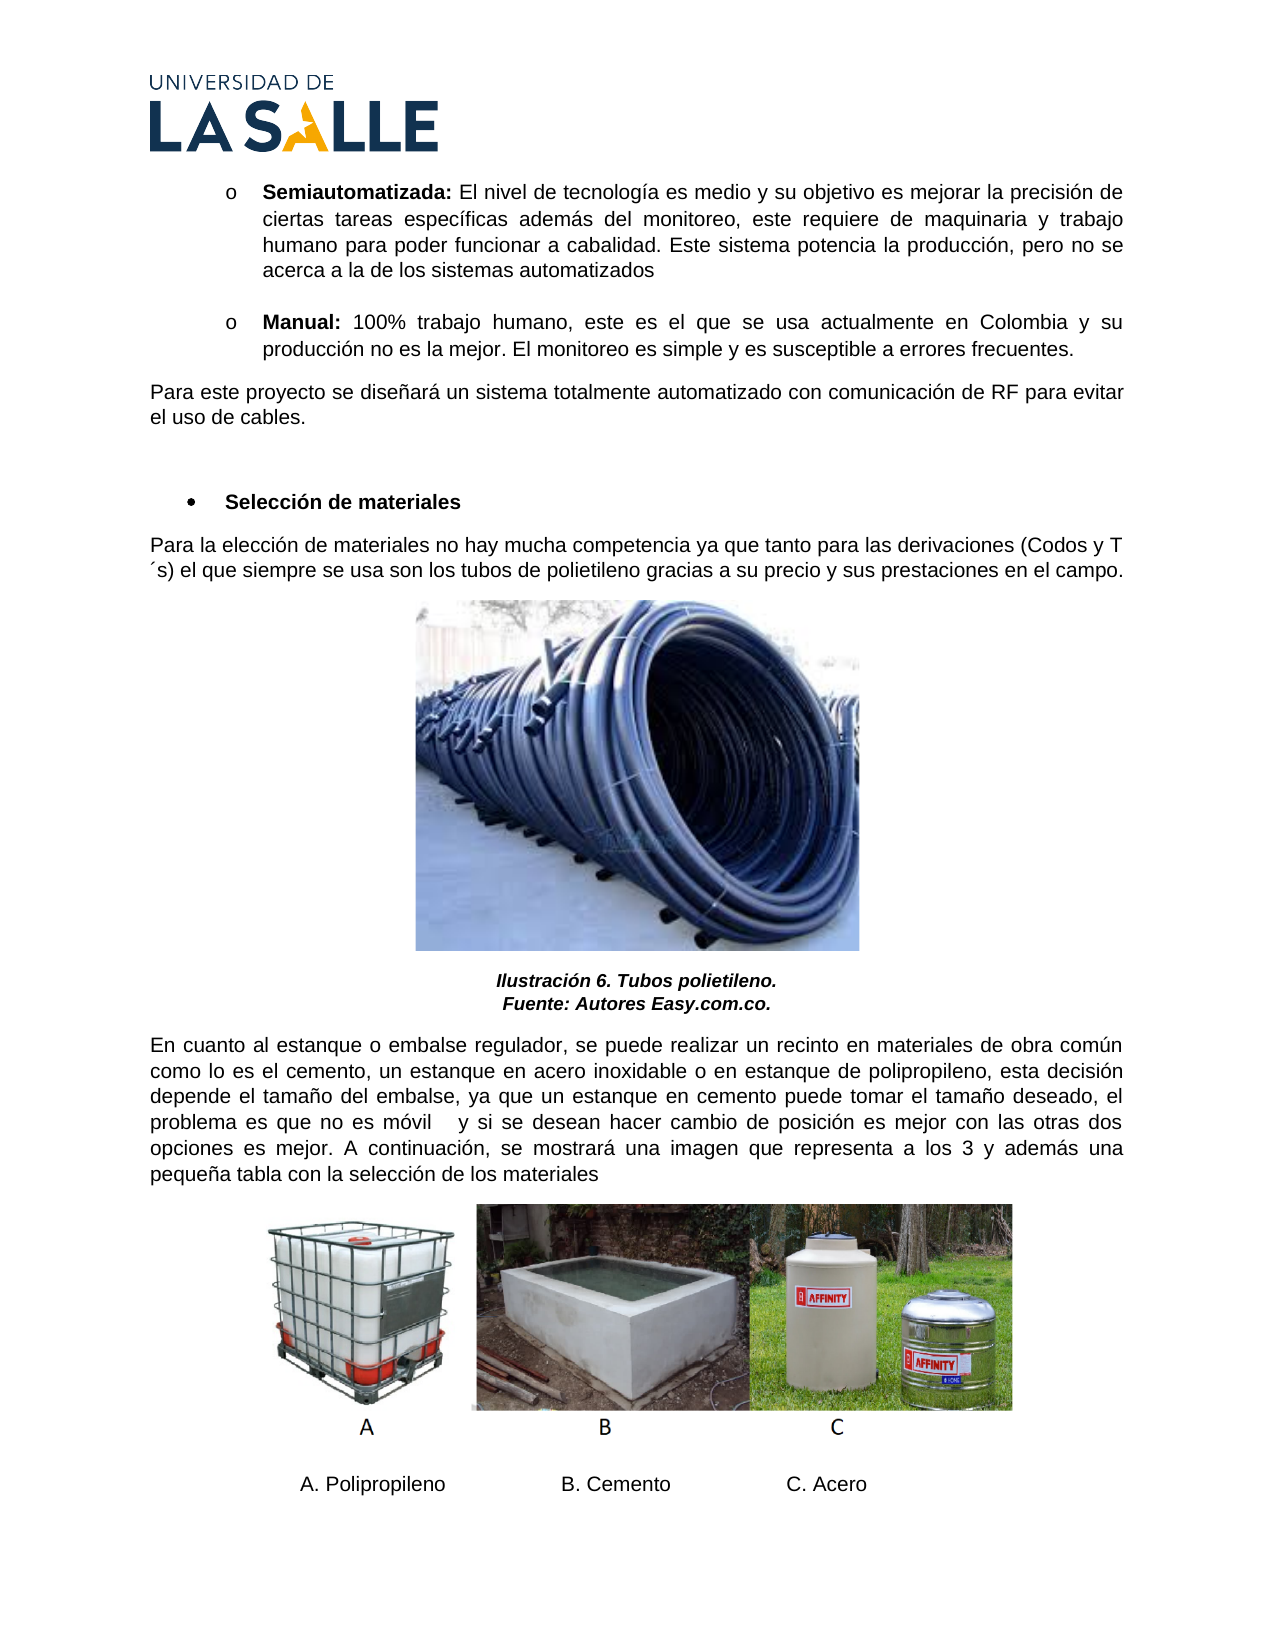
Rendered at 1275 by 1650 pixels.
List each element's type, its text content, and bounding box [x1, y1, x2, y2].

text Para este proyecto se diseñará un sistema totalmente automatizado con comunicación de RF para evitar el uso de cables. [150, 379, 1125, 429]
text A. Polipropileno B. Cemento C. Acero [300, 1472, 1125, 1496]
text Ilustración 6. Tubos polietileno. Fuente: Autores Easy.com.co. [150, 969, 1125, 1014]
picture [415, 600, 860, 951]
list Selección de materiales [187, 490, 1125, 514]
list Manual: 100% trabajo humano, este es el que se usa actualmente en Colombia y su producción no es la mejor. El monitoreo es simple y es susceptible a errores frecuentes. [225, 310, 1125, 361]
picture [150, 75, 438, 152]
text Para la elección de materiales no hay mucha competencia ya que tanto para las derivaciones (Codos y T´s) el que siempre se usa son los tubos de polietileno gracias a su precio y sus prestaciones en el campo. [150, 532, 1125, 582]
text En cuanto al estanque o embalse regulador, se puede realizar un recinto en materiales de obra común como lo es el cemento, un estanque en acero inoxidable o en estanque de polipropileno, esta decisión depende el tamaño del embalse, ya que un estanque en cemento puede tomar el tamaño deseado, el problema es que no es móvil y si se desean hacer cambio de posición es mejor con las otras dos opciones es mejor. A continuación, se mostrará una imagen que representa a los 3 y además una pequeña tabla con la selección de los materiales [150, 1033, 1125, 1186]
picture [262, 1204, 1013, 1453]
list Semiautomatizada: El nivel de tecnología es medio y su objetivo es mejorar la precisión de ciertas tareas específicas además del monitoreo, este requiere de maquinaria y trabajo humano para poder funcionar a cabalidad. Este sistema potencia la producción, pero no se acerca a la de los sistemas automatizados [225, 179, 1125, 282]
